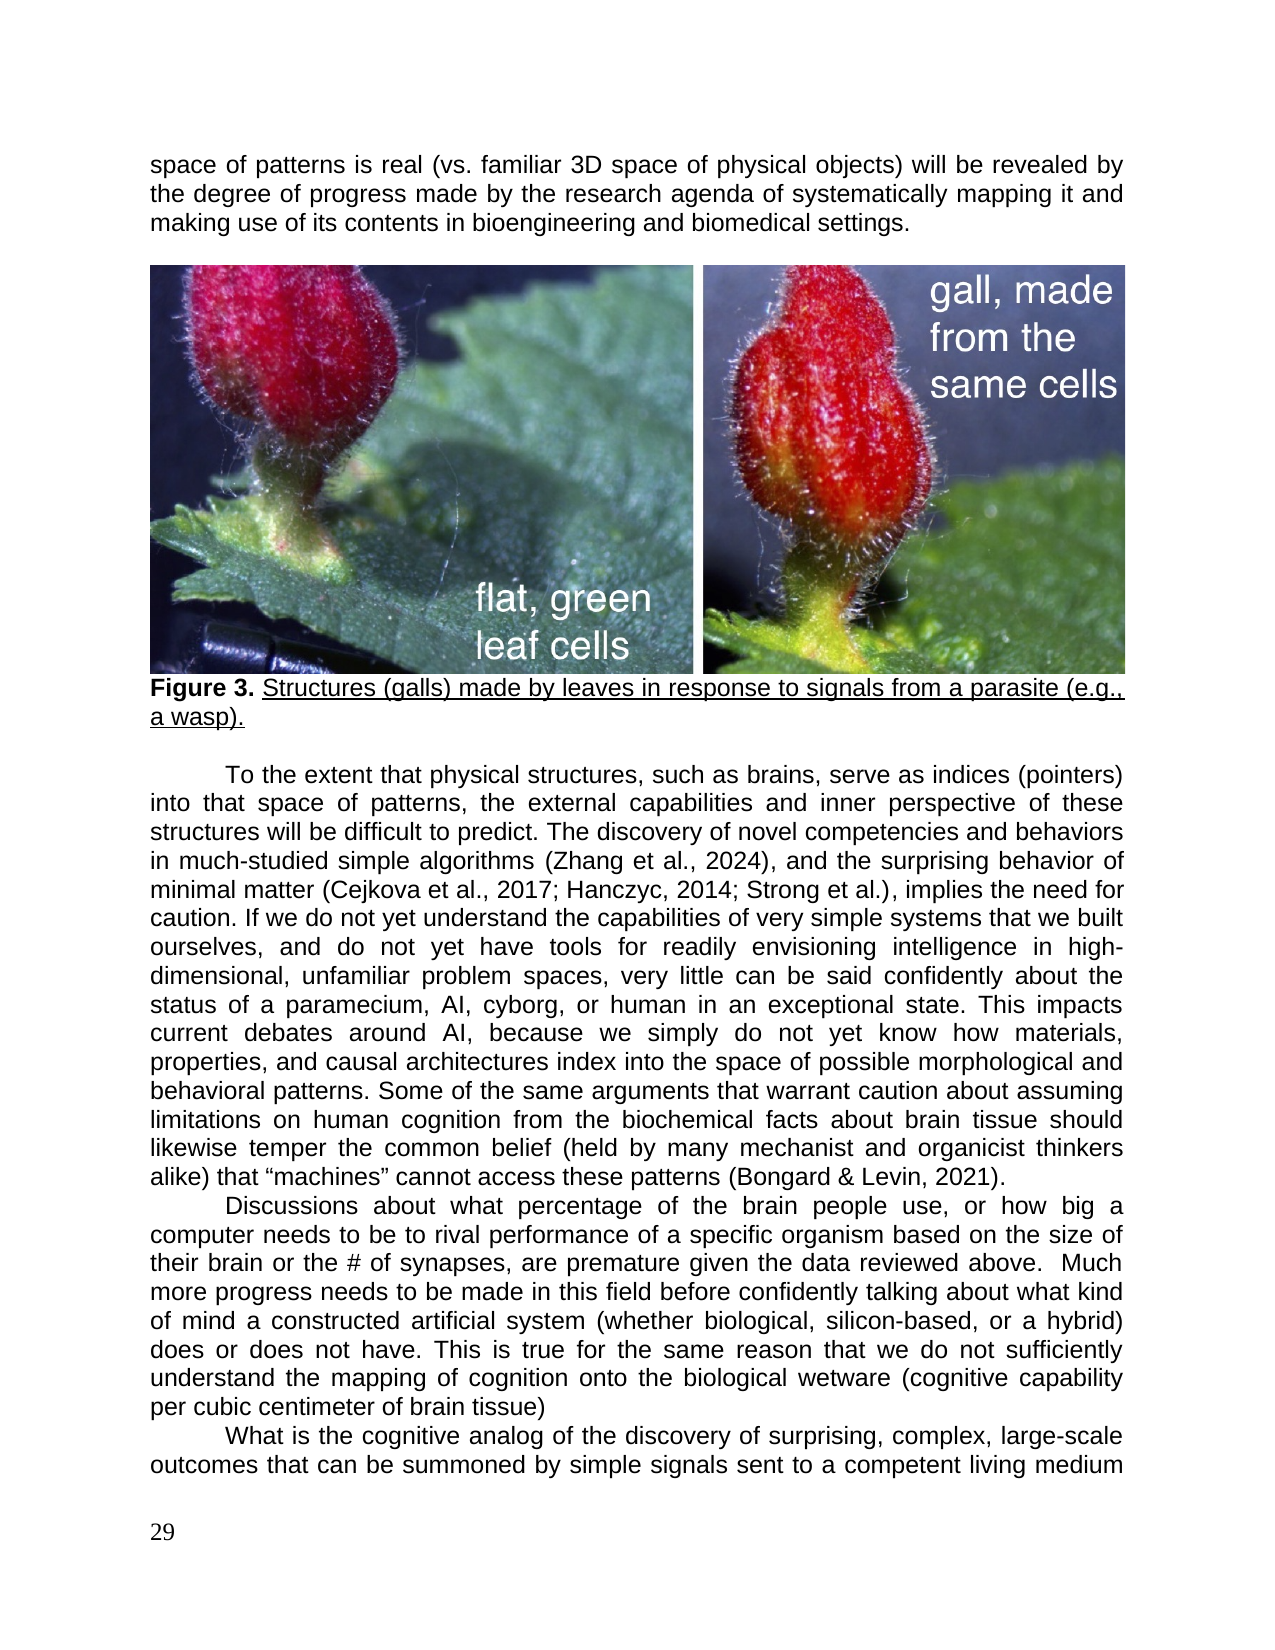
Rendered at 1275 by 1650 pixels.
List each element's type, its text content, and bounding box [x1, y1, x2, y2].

text Discussions about what percentage of the brain people use, or how big a computer needs to be to rival performance of a specific organism based on the size of their brain or the # of synapses, are premature given the data reviewed above. Much more progress needs to be made in this field before confidently talking about what kind of mind a constructed artificial system (whether biological, silicon-based, or a hybrid) does or does not have. This is true for the same reason that we do not sufficiently understand the mapping of cognition onto the biological wetware (cognitive capability per cubic centimeter of brain tissue) [150, 1191, 1125, 1421]
picture [150, 265, 1125, 674]
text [150, 150, 1125, 236]
text Figure 3. Structures (galls) made by leaves in response to signals from a parasite (e.g., a wasp). [150, 674, 1125, 731]
text To the extent that physical structures, such as brains, serve as indices (pointers) into that space of patterns, the external capabilities and inner perspective of these structures will be difficult to predict. The discovery of novel competencies and behaviors in much-studied simple algorithms (Zhang et al., 2024), and the surprising behavior of minimal matter (Cejkova et al., 2017; Hanczyc, 2014; Strong et al.), implies the need for caution. If we do not yet understand the capabilities of very simple systems that we built ourselves, and do not yet have tools for readily envisioning intelligence in high-dimensional, unfamiliar problem spaces, very little can be said confidently about the status of a paramecium, AI, cyborg, or human in an exceptional state. This impacts current debates around AI, because we simply do not yet know how materials, properties, and causal architectures index into the space of possible morphological and behavioral patterns. Some of the same arguments that warrant caution about assuming limitations on human cognition from the biochemical facts about brain tissue should likewise temper the common belief (held by many mechanist and organicist thinkers alike) that “machines” cannot access these patterns (Bongard & Levin, 2021). [150, 759, 1125, 1191]
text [150, 1421, 1125, 1478]
